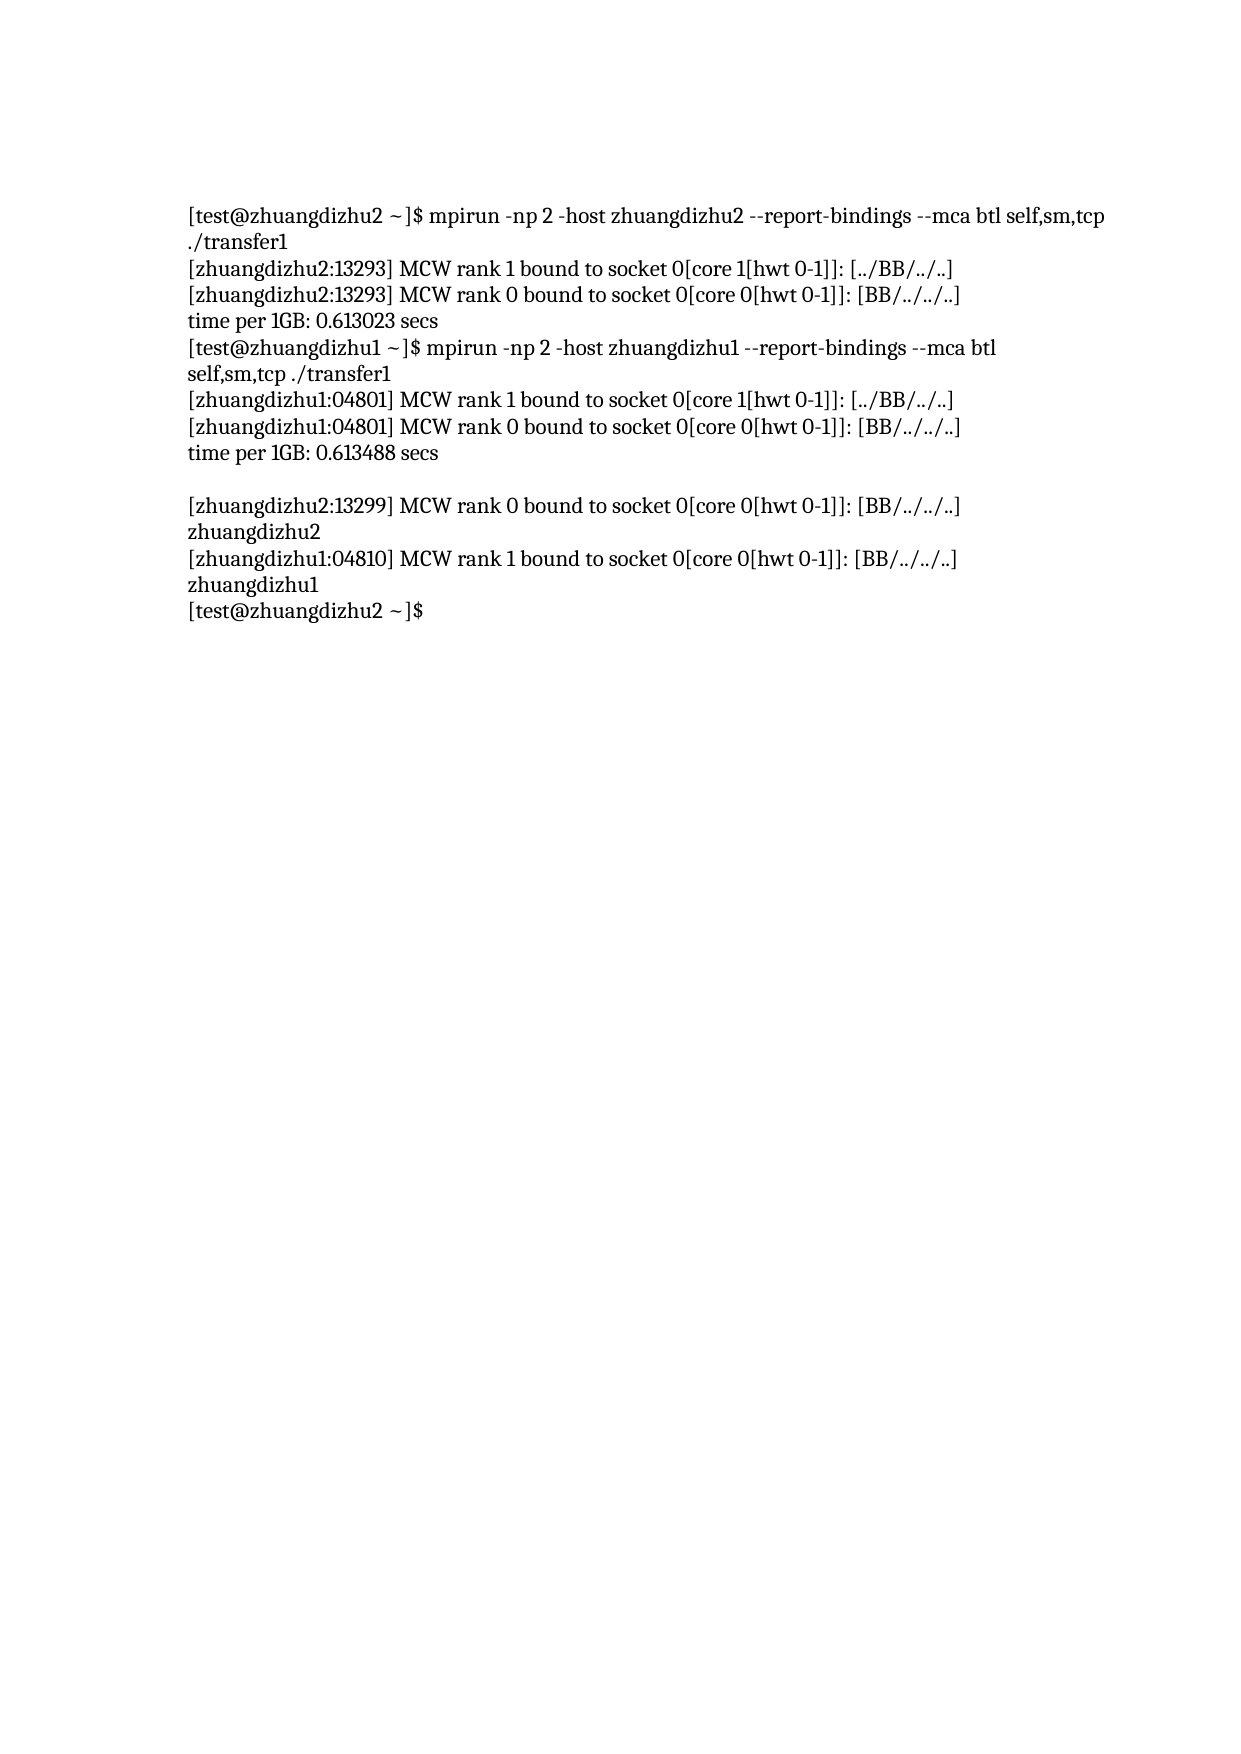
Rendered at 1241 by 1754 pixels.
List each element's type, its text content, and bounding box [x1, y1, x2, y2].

text [zhuangdizhu1:04810] MCW rank 1 bound to socket 0[core 0[hwt 0-1]]: [BB/../../..] [187, 545, 1108, 572]
text [zhuangdizhu1:04801] MCW rank 1 bound to socket 0[core 1[hwt 0-1]]: [../BB/../..] [187, 387, 1108, 413]
text time per 1GB: 0.613023 secs [187, 308, 1108, 334]
text [zhuangdizhu2:13293] MCW rank 0 bound to socket 0[core 0[hwt 0-1]]: [BB/../../..] [187, 282, 1108, 308]
text zhuangdizhu2 [187, 519, 1108, 545]
text [zhuangdizhu1:04801] MCW rank 0 bound to socket 0[core 0[hwt 0-1]]: [BB/../../..] [187, 413, 1108, 440]
text zhuangdizhu1 [187, 572, 1108, 598]
text [test@zhuangdizhu2 ~]$ [187, 598, 1108, 624]
text [test@zhuangdizhu1 ~]$ mpirun -np 2 -host zhuangdizhu1 --report-bindings --mca btl self,sm,tcp ./transfer1 [187, 334, 1108, 387]
text [zhuangdizhu2:13293] MCW rank 1 bound to socket 0[core 1[hwt 0-1]]: [../BB/../..] [187, 255, 1108, 282]
text [zhuangdizhu2:13299] MCW rank 0 bound to socket 0[core 0[hwt 0-1]]: [BB/../../..] [187, 493, 1108, 519]
text time per 1GB: 0.613488 secs [187, 440, 1108, 466]
text [test@zhuangdizhu2 ~]$ mpirun -np 2 -host zhuangdizhu2 --report-bindings --mca btl self,sm,tcp ./transfer1 [187, 203, 1108, 255]
